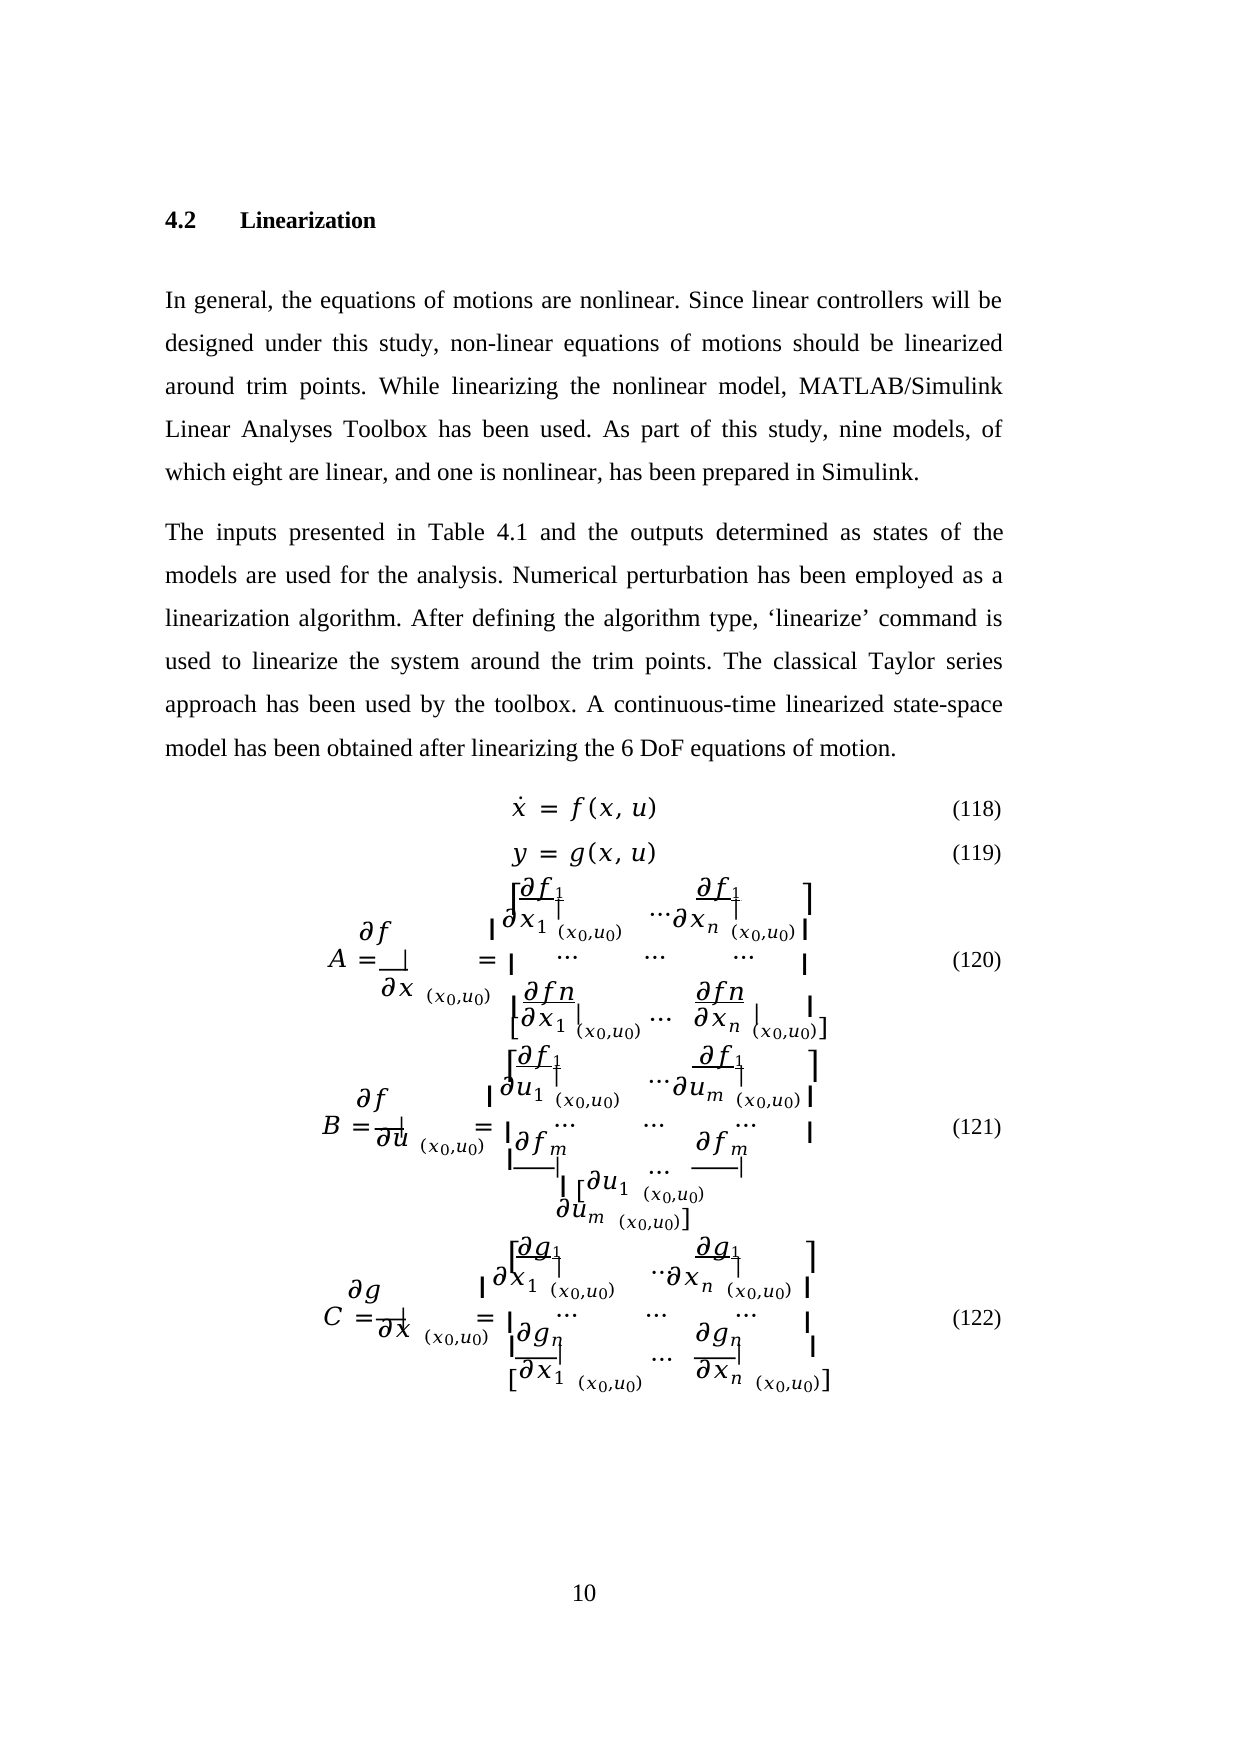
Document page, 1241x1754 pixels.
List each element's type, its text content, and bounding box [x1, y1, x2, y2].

text The inputs presented in Table 4.1 and the outputs determined as states of the models are used for the analysis. Numerical perturbation has been employed as a linearization algorithm. After defining the algorithm type, ‘linearize’ command is used to linearize the system around the trim points. The classical Taylor series approach has been used by the toolbox. A continuous-time linearized state-space model has been obtained after linearizing the 6 DoF equations of motion. [165, 517, 1004, 761]
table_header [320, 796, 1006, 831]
list Linearization [165, 205, 1094, 234]
text In general, the equations of motions are nonlinear. Since linear controllers will be designed under this study, non-linear equations of motions should be linearized around trim points. While linearizing the nonlinear model, MATLAB/Simulink Linear Analyses Toolbox has been used. As part of this study, nine models, of which eight are linear, and one is nonlinear, has been prepared in Simulink. [165, 285, 1003, 486]
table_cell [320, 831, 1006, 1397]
